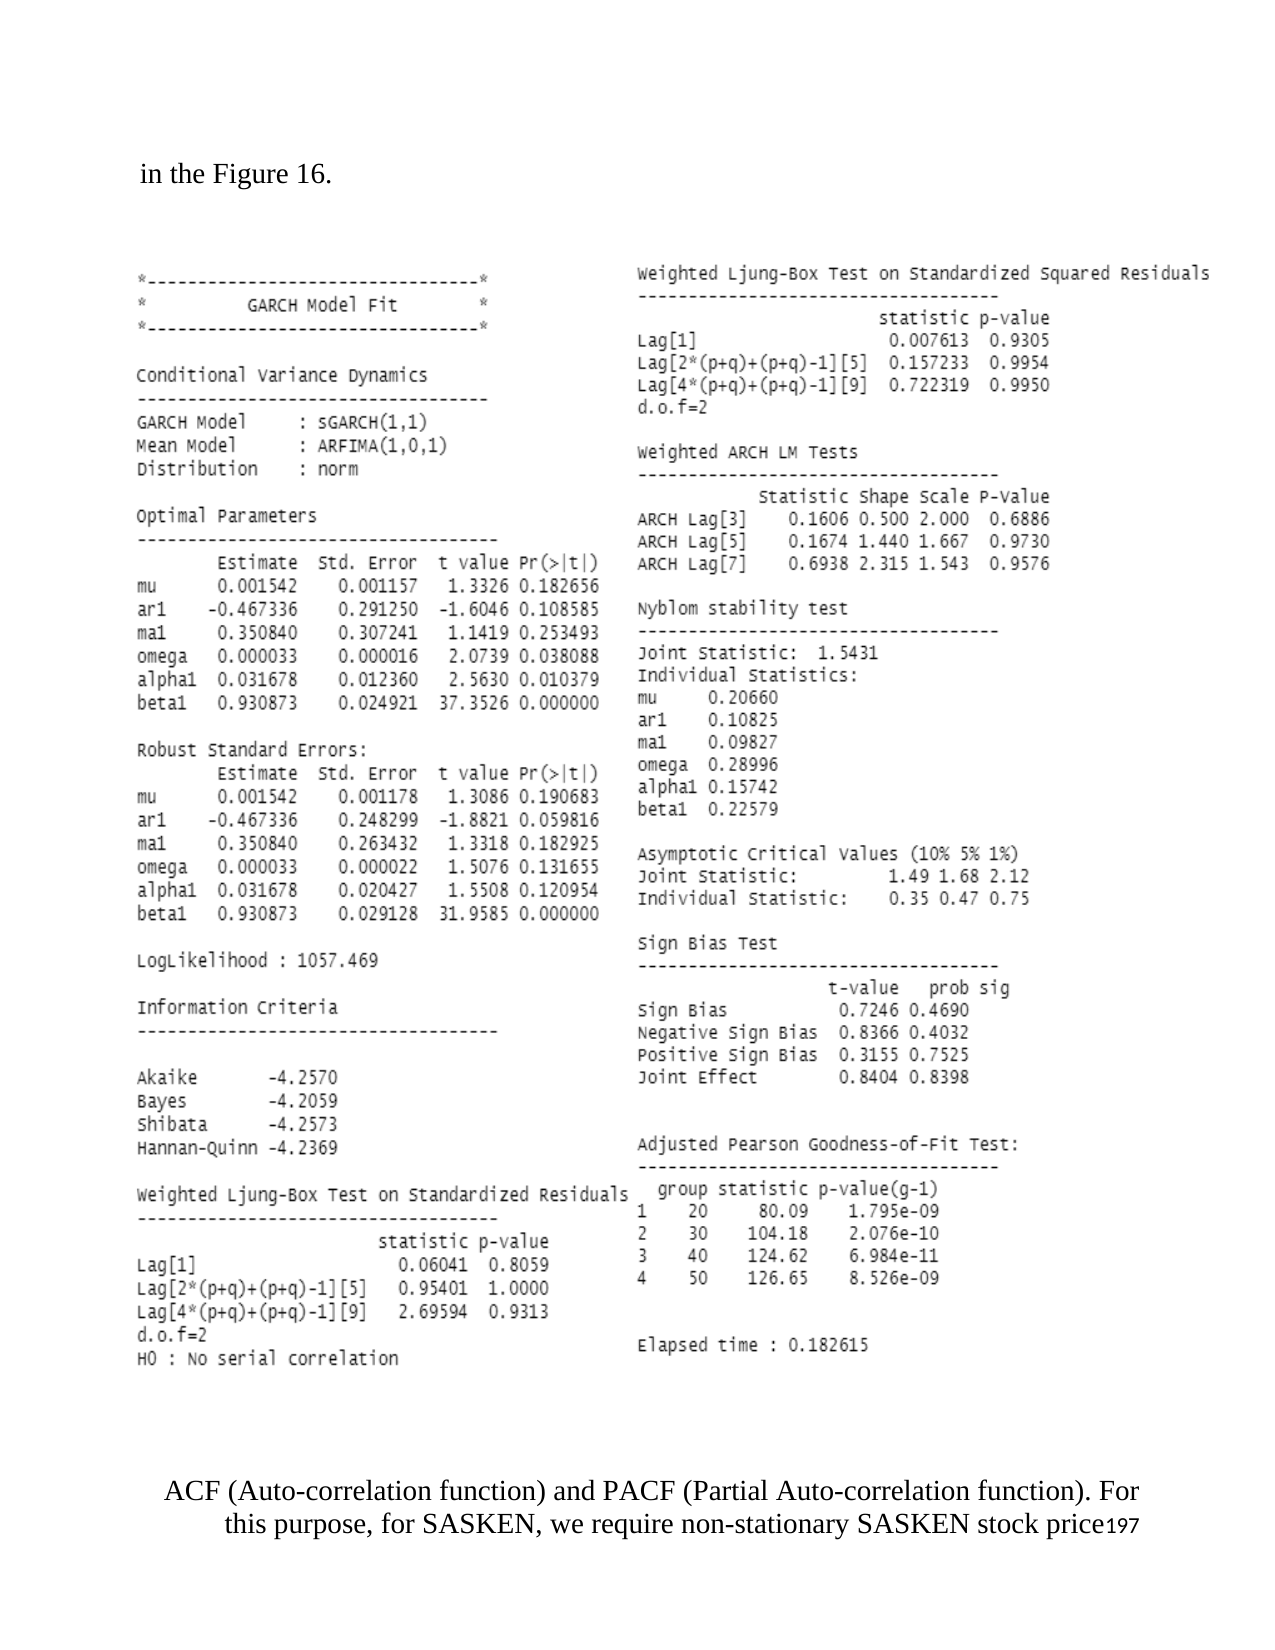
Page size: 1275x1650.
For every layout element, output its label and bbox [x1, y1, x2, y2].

picture [634, 262, 1209, 1359]
text [139, 156, 1125, 190]
picture [131, 265, 629, 1370]
